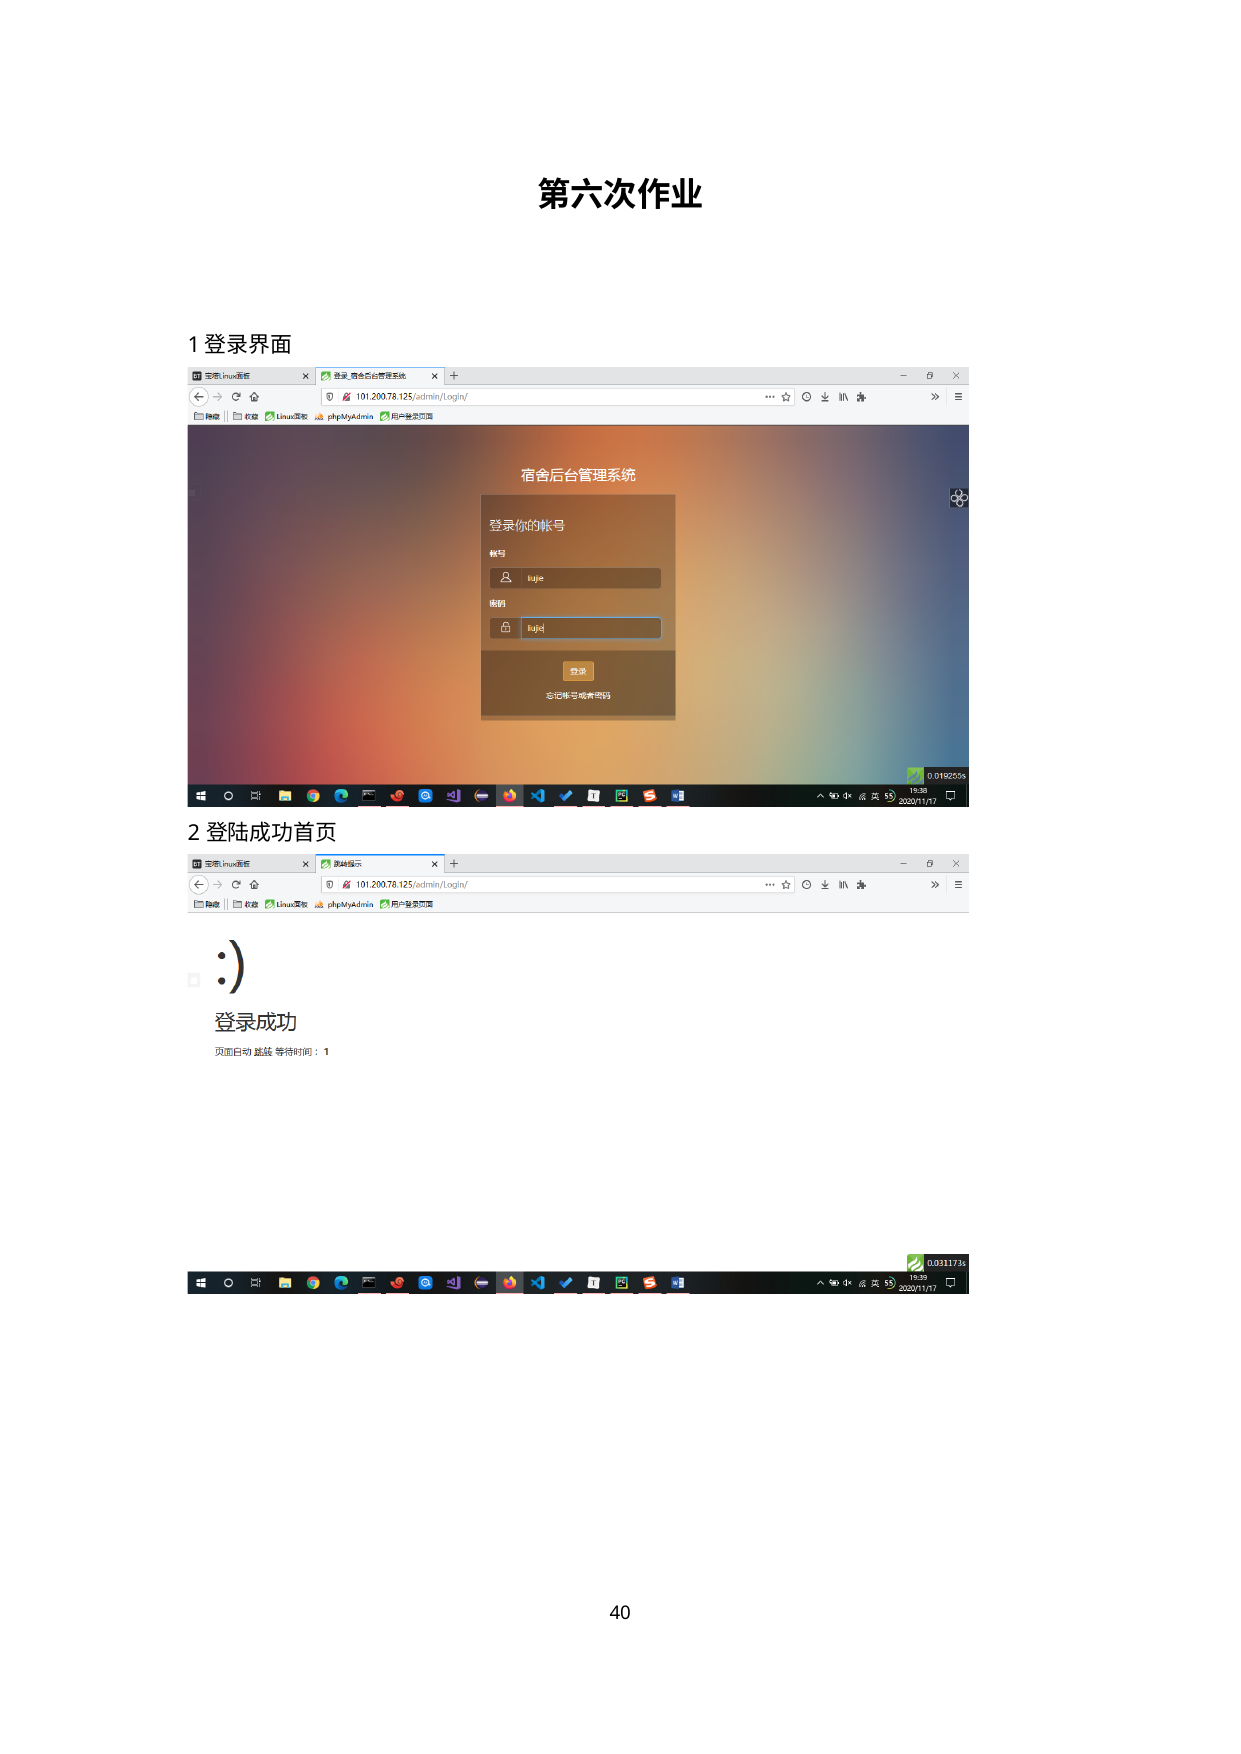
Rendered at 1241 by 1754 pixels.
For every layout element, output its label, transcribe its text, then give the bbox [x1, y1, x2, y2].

subtitle 第六次作业 [187, 160, 1053, 225]
text 1登录界面 [187, 327, 1053, 359]
picture [187, 854, 969, 1294]
text 2 登陆成功首页 [187, 814, 1053, 847]
picture [187, 367, 969, 807]
